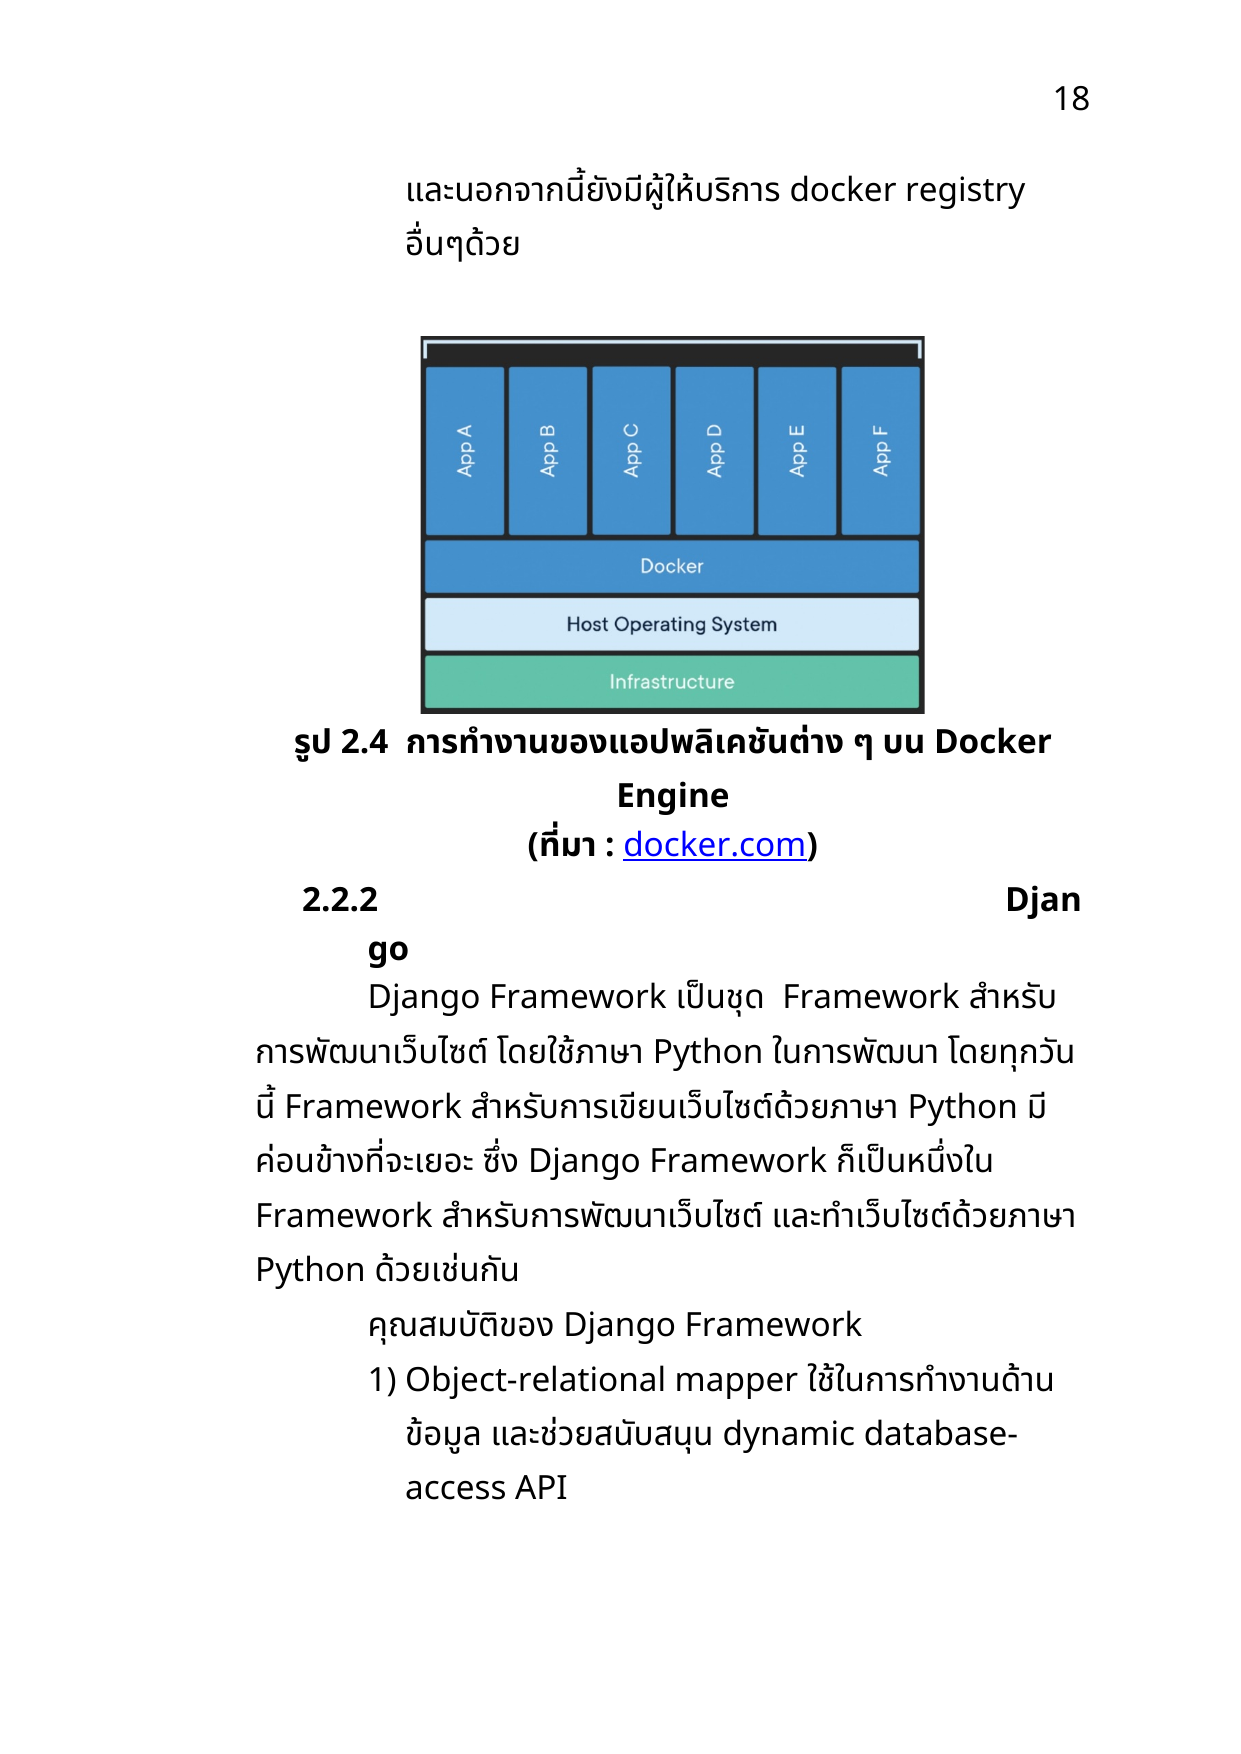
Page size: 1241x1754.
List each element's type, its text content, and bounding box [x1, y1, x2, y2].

text (ที่มา : docker.com) [255, 821, 1090, 871]
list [405, 166, 1090, 271]
text รูป 2.4 การทำงานของแอปพลิเคชันต่าง ๆ บน Docker Engine [255, 718, 1090, 817]
list Object-relational mapper ใช้ในการทำงานด้านข้อมูล และช่วยสนับสนุน dynamic database-access API [367, 1355, 1090, 1509]
picture [420, 336, 925, 714]
text คุณสมบัติของ Django Framework [180, 1301, 1090, 1351]
text Django Framework เป็นชุด Framework สำหรับ การพัฒนาเว็บไซต์ โดยใช้ภาษา Python ในการพัฒนา โดยทุกวันนี้ Framework สำหรับการเขียนเว็บไซต์ด้วยภาษา Python มีค่อนข้างที่จะเยอะ ซึ่ง Django Framework ก็เป็นหนึ่งใน Framework สำหรับการพัฒนาเว็บไซต์ และทำเว็บไซต์ด้วยภาษา Python ด้วยเช่นกัน [255, 973, 1090, 1297]
list Django [302, 875, 1090, 970]
